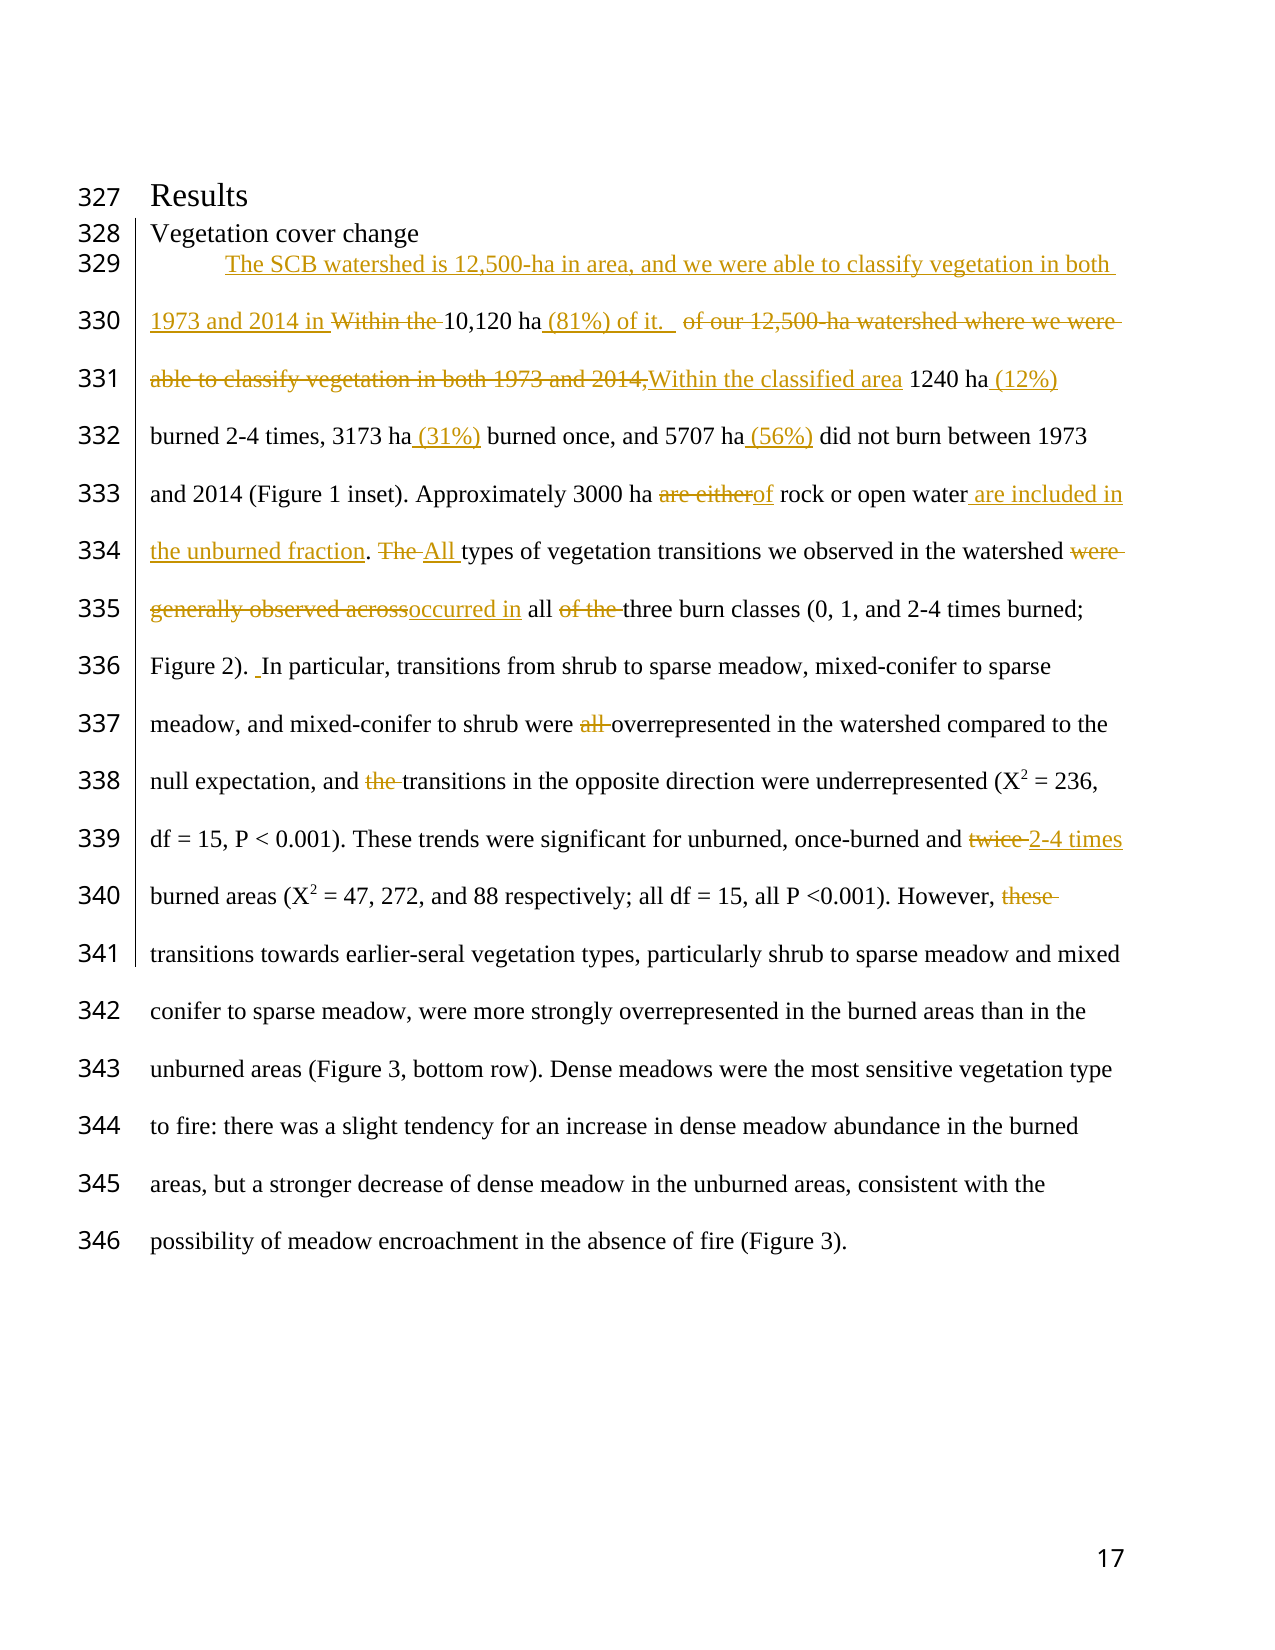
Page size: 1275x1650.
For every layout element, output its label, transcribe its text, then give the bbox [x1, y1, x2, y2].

text 10,120 ha 1240 ha burned 2-4 times, 3173 ha burned once, and 5707 ha did not burn between 1973 and 2014 (Figure 1 inset). Approximately 3000 ha rock or open water. types of vegetation transitions we observed in the watershed all three burn classes (0, 1, and 2-4 times burned; Figure 2). In particular, transitions from shrub to sparse meadow, mixed-conifer to sparse meadow, and mixed-conifer to shrub were overrepresented in the watershed compared to the null expectation, and transitions in the opposite direction were underrepresented (X2 = 236, df = 15, P < 0.001). These trends were significant for unburned, once-burned and burned areas (X2 = 47, 272, and 88 respectively; all df = 15, all P <0.001). However, transitions towards earlier-seral vegetation types, particularly shrub to sparse meadow and mixed conifer to sparse meadow, were more strongly overrepresented in the burned areas than in the unburned areas (Figure 3, bottom row). Dense meadows were the most sensitive vegetation type to fire: there was a slight tendency for an increase in dense meadow abundance in the burned areas, but a stronger decrease of dense meadow in the unburned areas, consistent with the possibility of meadow encroachment in the absence of fire (Figure 3). [150, 249, 1125, 1255]
subtitle Results [150, 175, 1125, 213]
subtitle Vegetation cover change [150, 217, 1125, 249]
